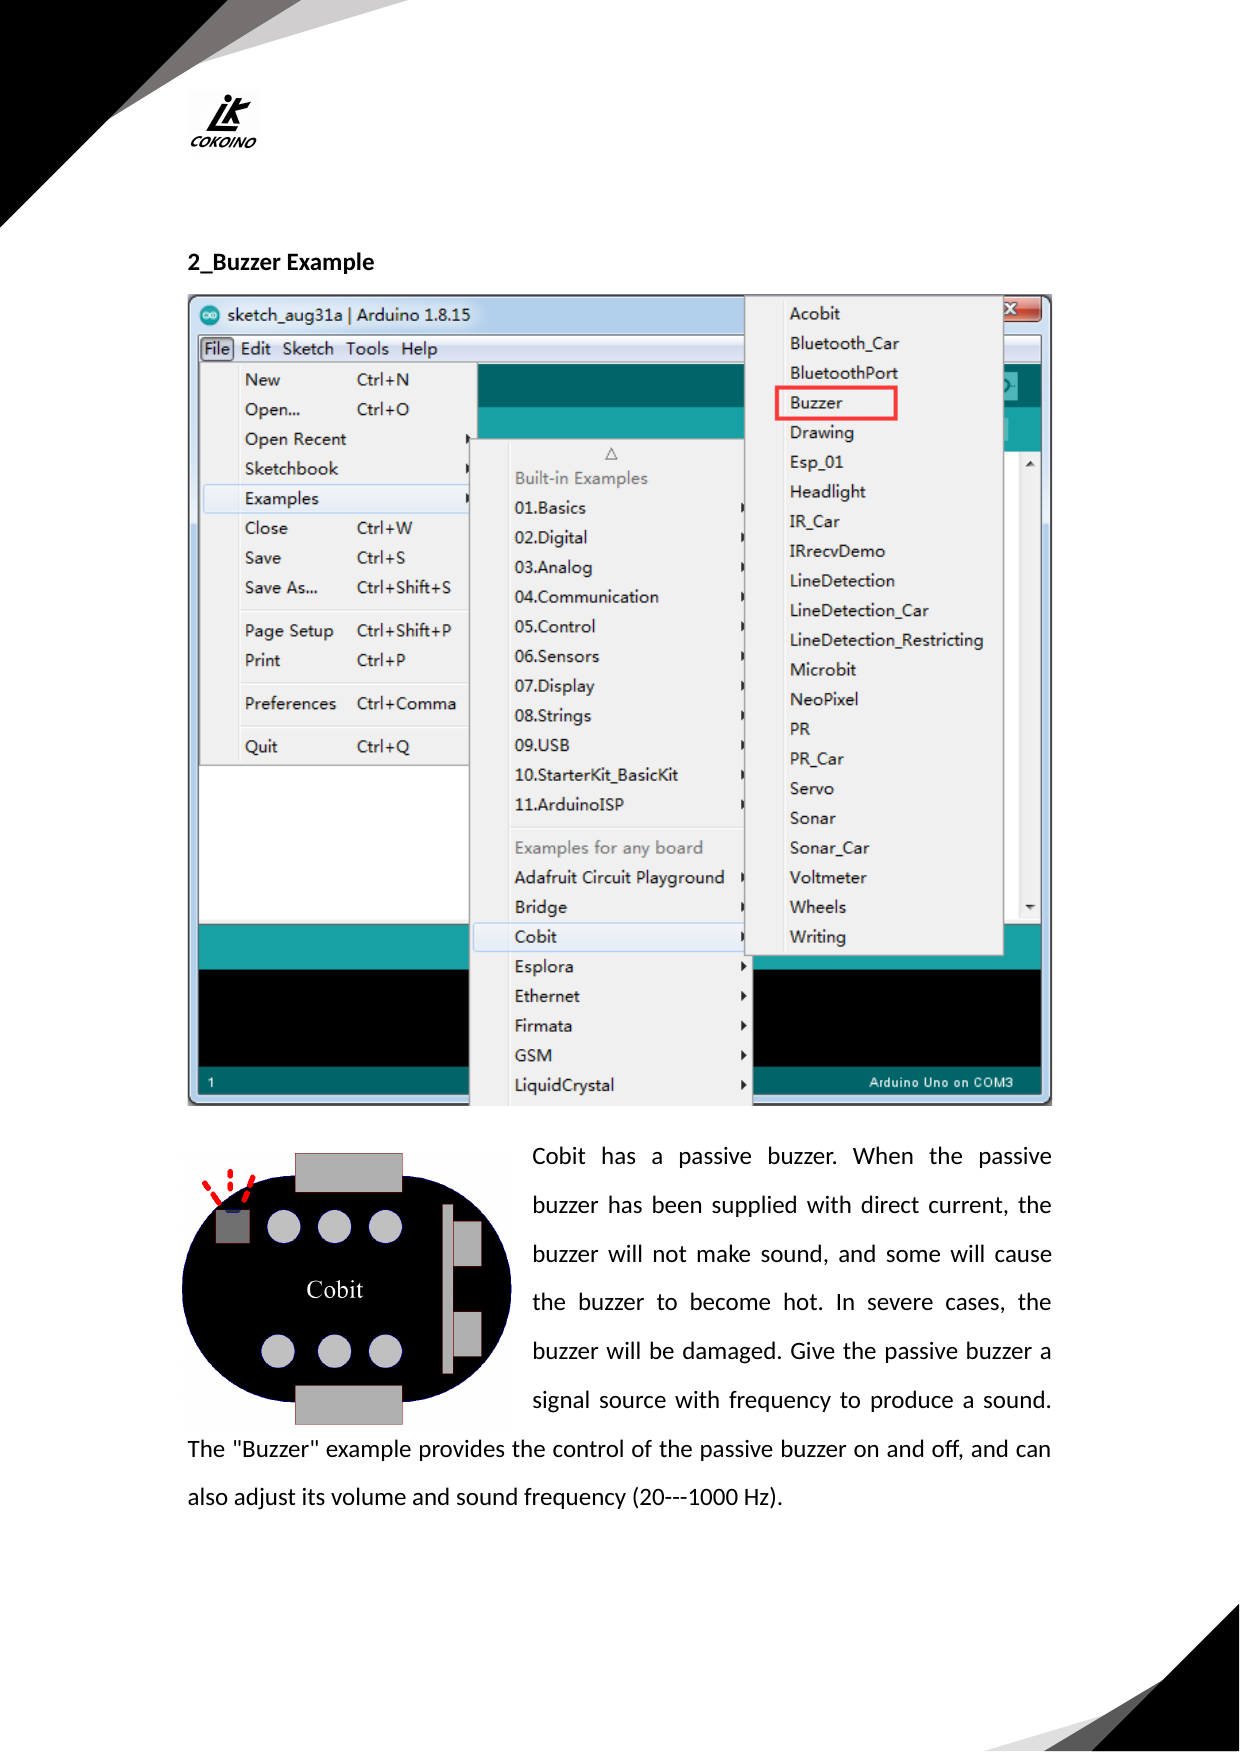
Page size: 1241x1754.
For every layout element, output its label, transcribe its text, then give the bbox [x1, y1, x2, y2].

picture [187, 294, 1053, 1106]
subtitle 2_Buzzer Example [187, 246, 1053, 278]
picture [187, 90, 259, 153]
picture [179, 1149, 514, 1428]
